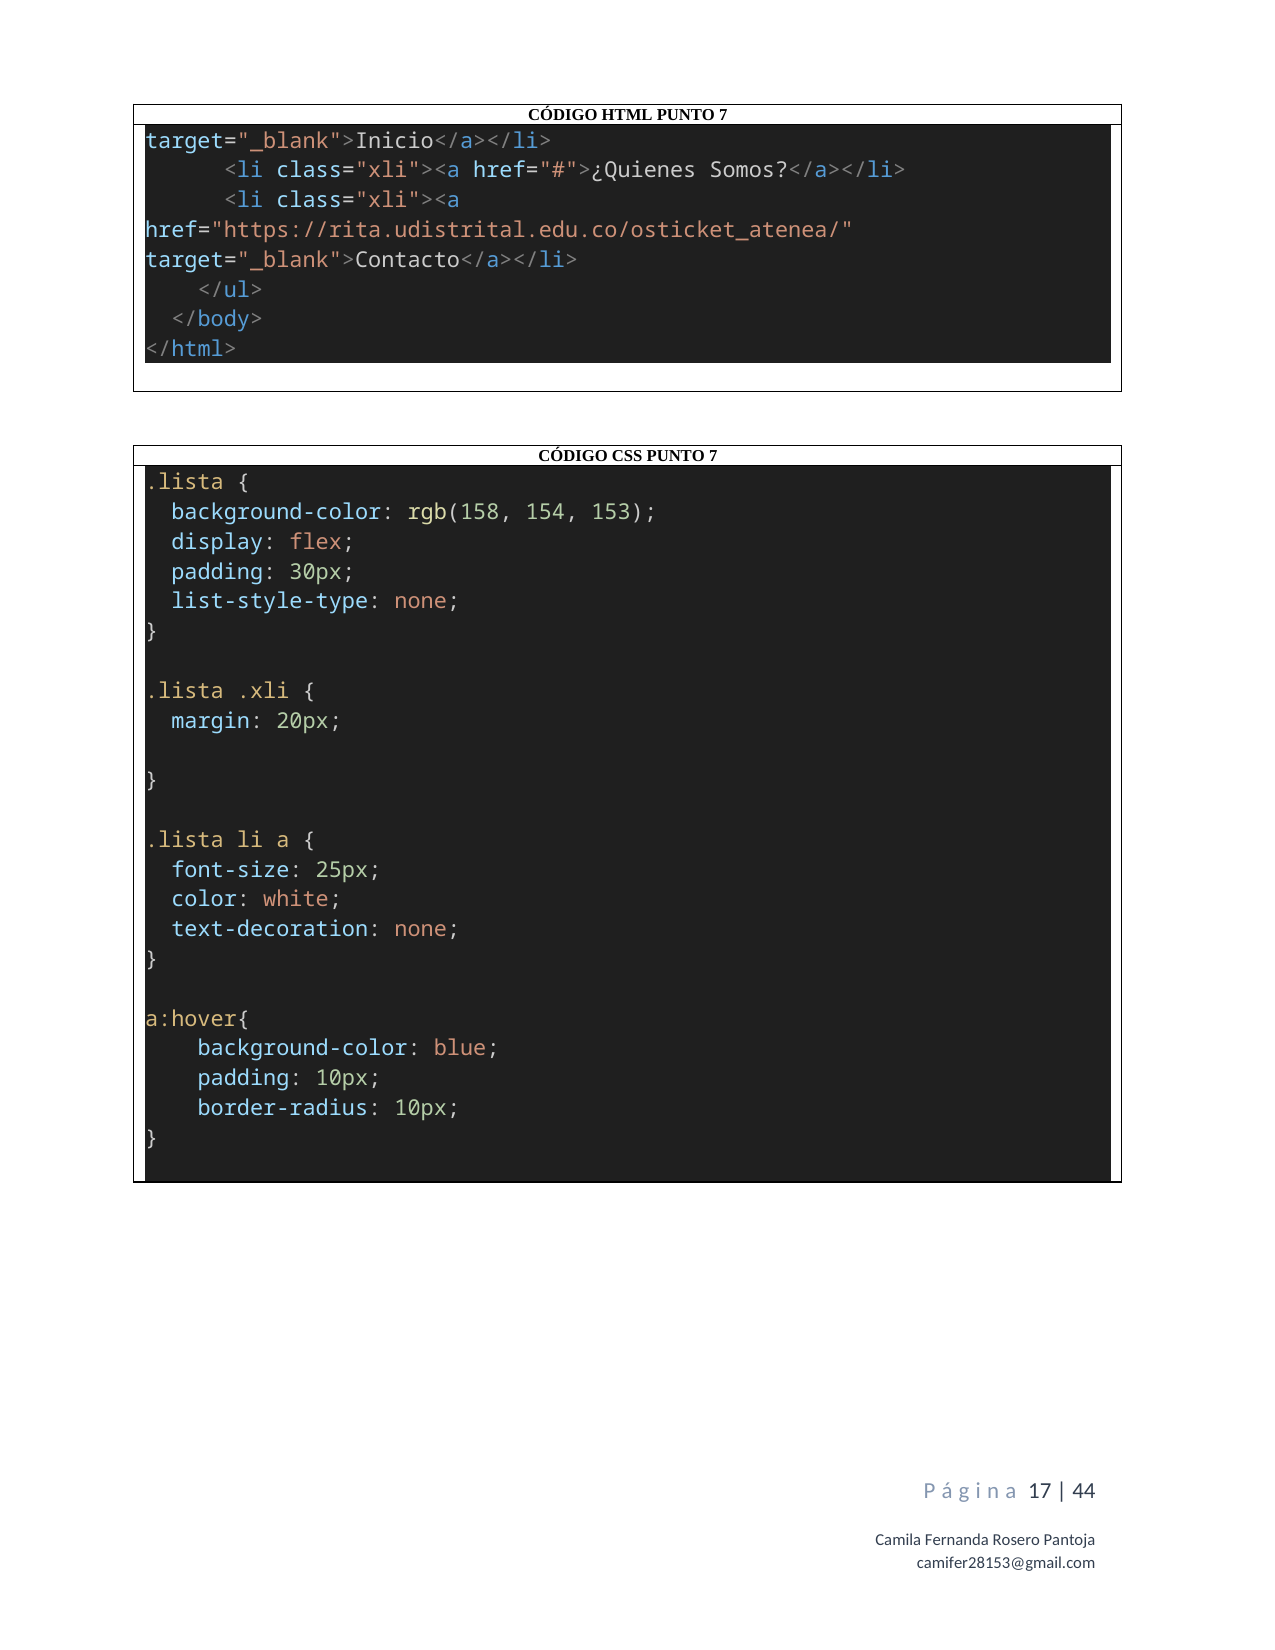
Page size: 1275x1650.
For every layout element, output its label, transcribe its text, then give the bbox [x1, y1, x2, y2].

table_header CÓDIGO CSS PUNTO 7 [134, 446, 1121, 465]
table_header CÓDIGO HTML PUNTO 7 [134, 105, 1121, 124]
